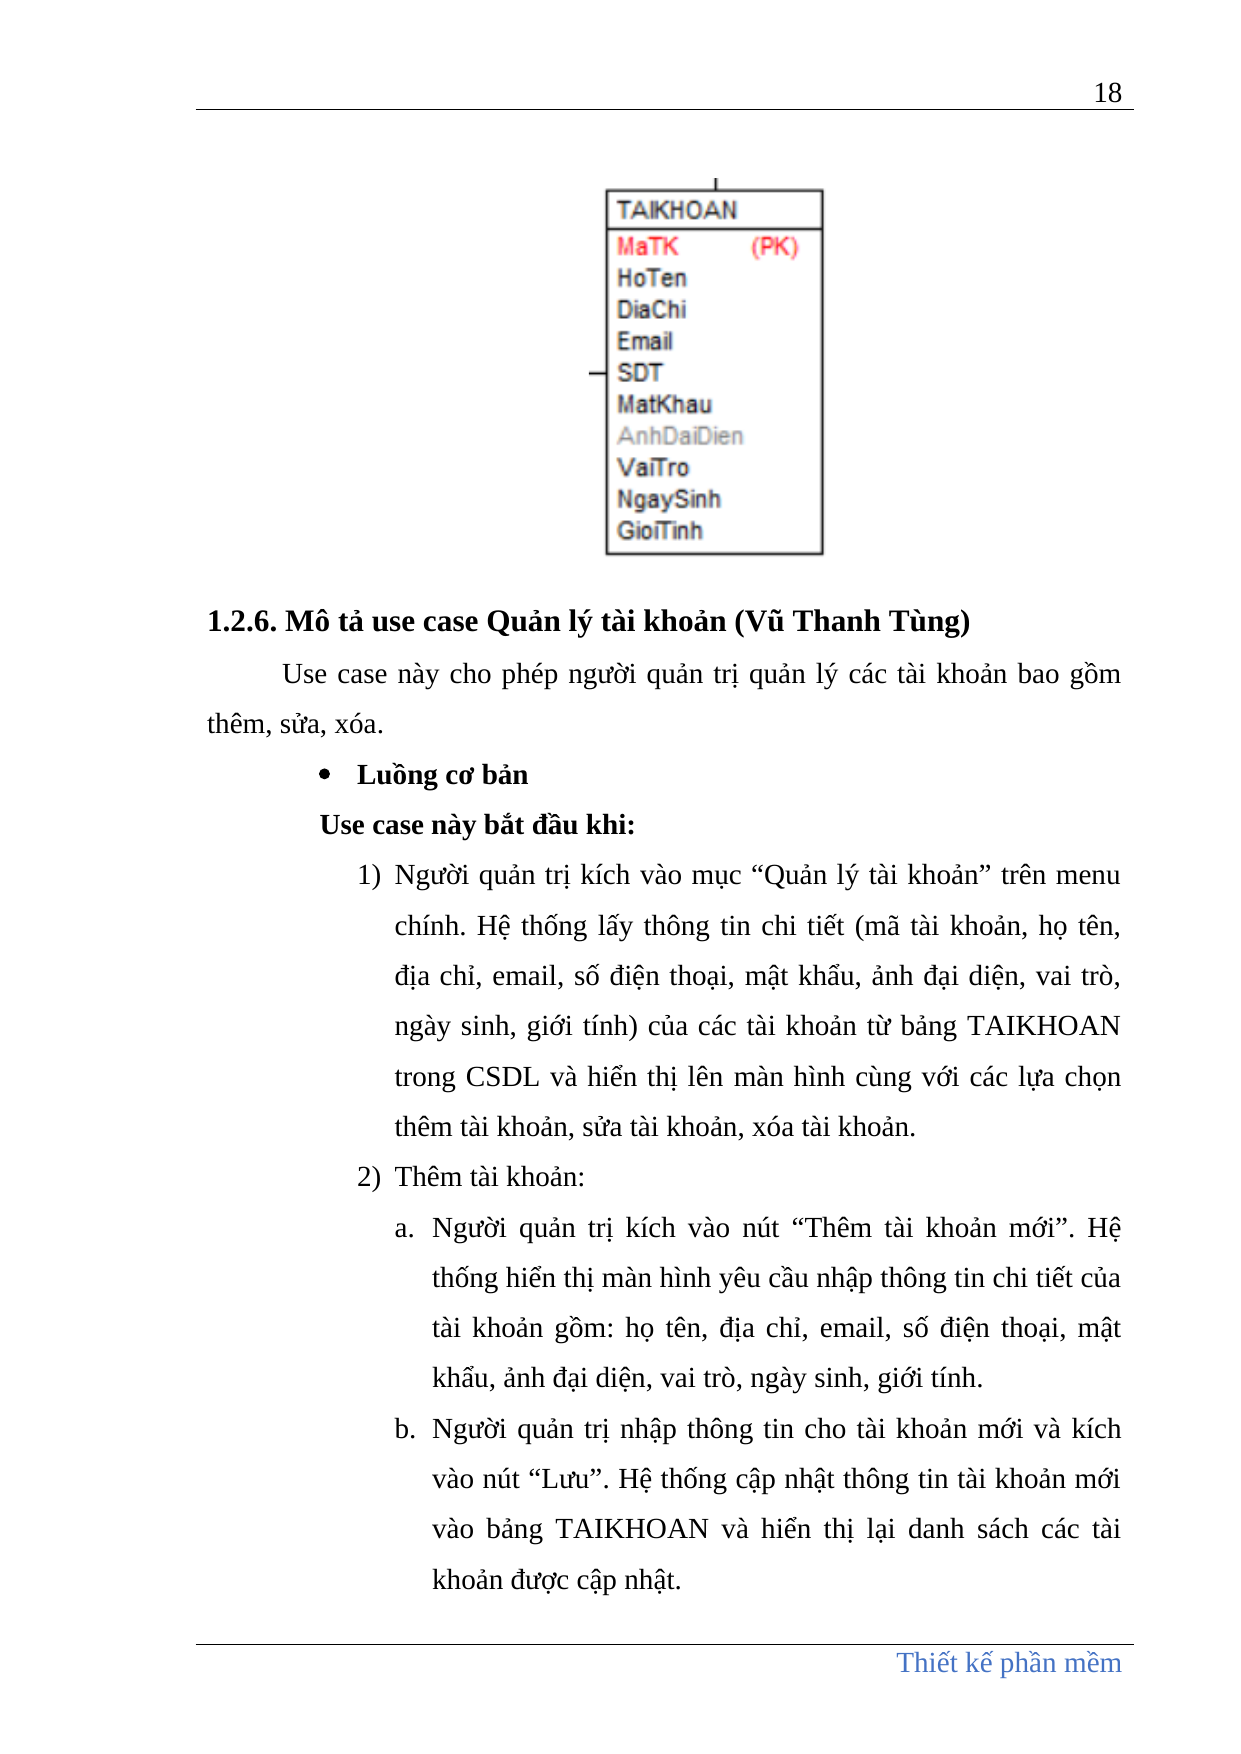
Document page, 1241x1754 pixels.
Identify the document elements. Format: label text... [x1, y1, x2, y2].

list Người quản trị kích vào nút “Thêm tài khoản mới”. Hệ thống hiển thị màn hình yêu cầu nhập thông tin chi tiết của tài khoản gồm: họ tên, địa chỉ, email, số điện thoại, mật khẩu, ảnh đại diện, vai trò, ngày sinh, giới tính. [394, 1210, 1122, 1394]
list Use case này bắt đầu khi: [319, 807, 1122, 841]
list Người quản trị kích vào mục “Quản lý tài khoản” trên menu chính. Hệ thống lấy thông tin chi tiết (mã tài khoản, họ tên, địa chỉ, email, số điện thoại, mật khẩu, ảnh đại diện, vai trò, ngày sinh, giới tính) của các tài khoản từ bảng TAIKHOAN trong CSDL và hiển thị lên màn hình cùng với các lựa chọn thêm tài khoản, sửa tài khoản, xóa tài khoản. [357, 857, 1122, 1143]
picture [588, 178, 853, 568]
list Thêm tài khoản: [357, 1159, 1122, 1193]
list Use case này cho phép người quản trị quản lý các tài khoản bao gồm thêm, sửa, xóa. [207, 656, 1122, 740]
list Luồng cơ bản [319, 757, 1122, 790]
list Người quản trị nhập thông tin cho tài khoản mới và kích vào nút “Lưu”. Hệ thống cập nhật thông tin tài khoản mới vào bảng TAIKHOAN và hiển thị lại danh sách các tài khoản được cập nhật. [394, 1411, 1122, 1595]
subtitle 1.2.6. Mô tả use case Quản lý tài khoản (Vũ Thanh Tùng) [207, 602, 1122, 638]
